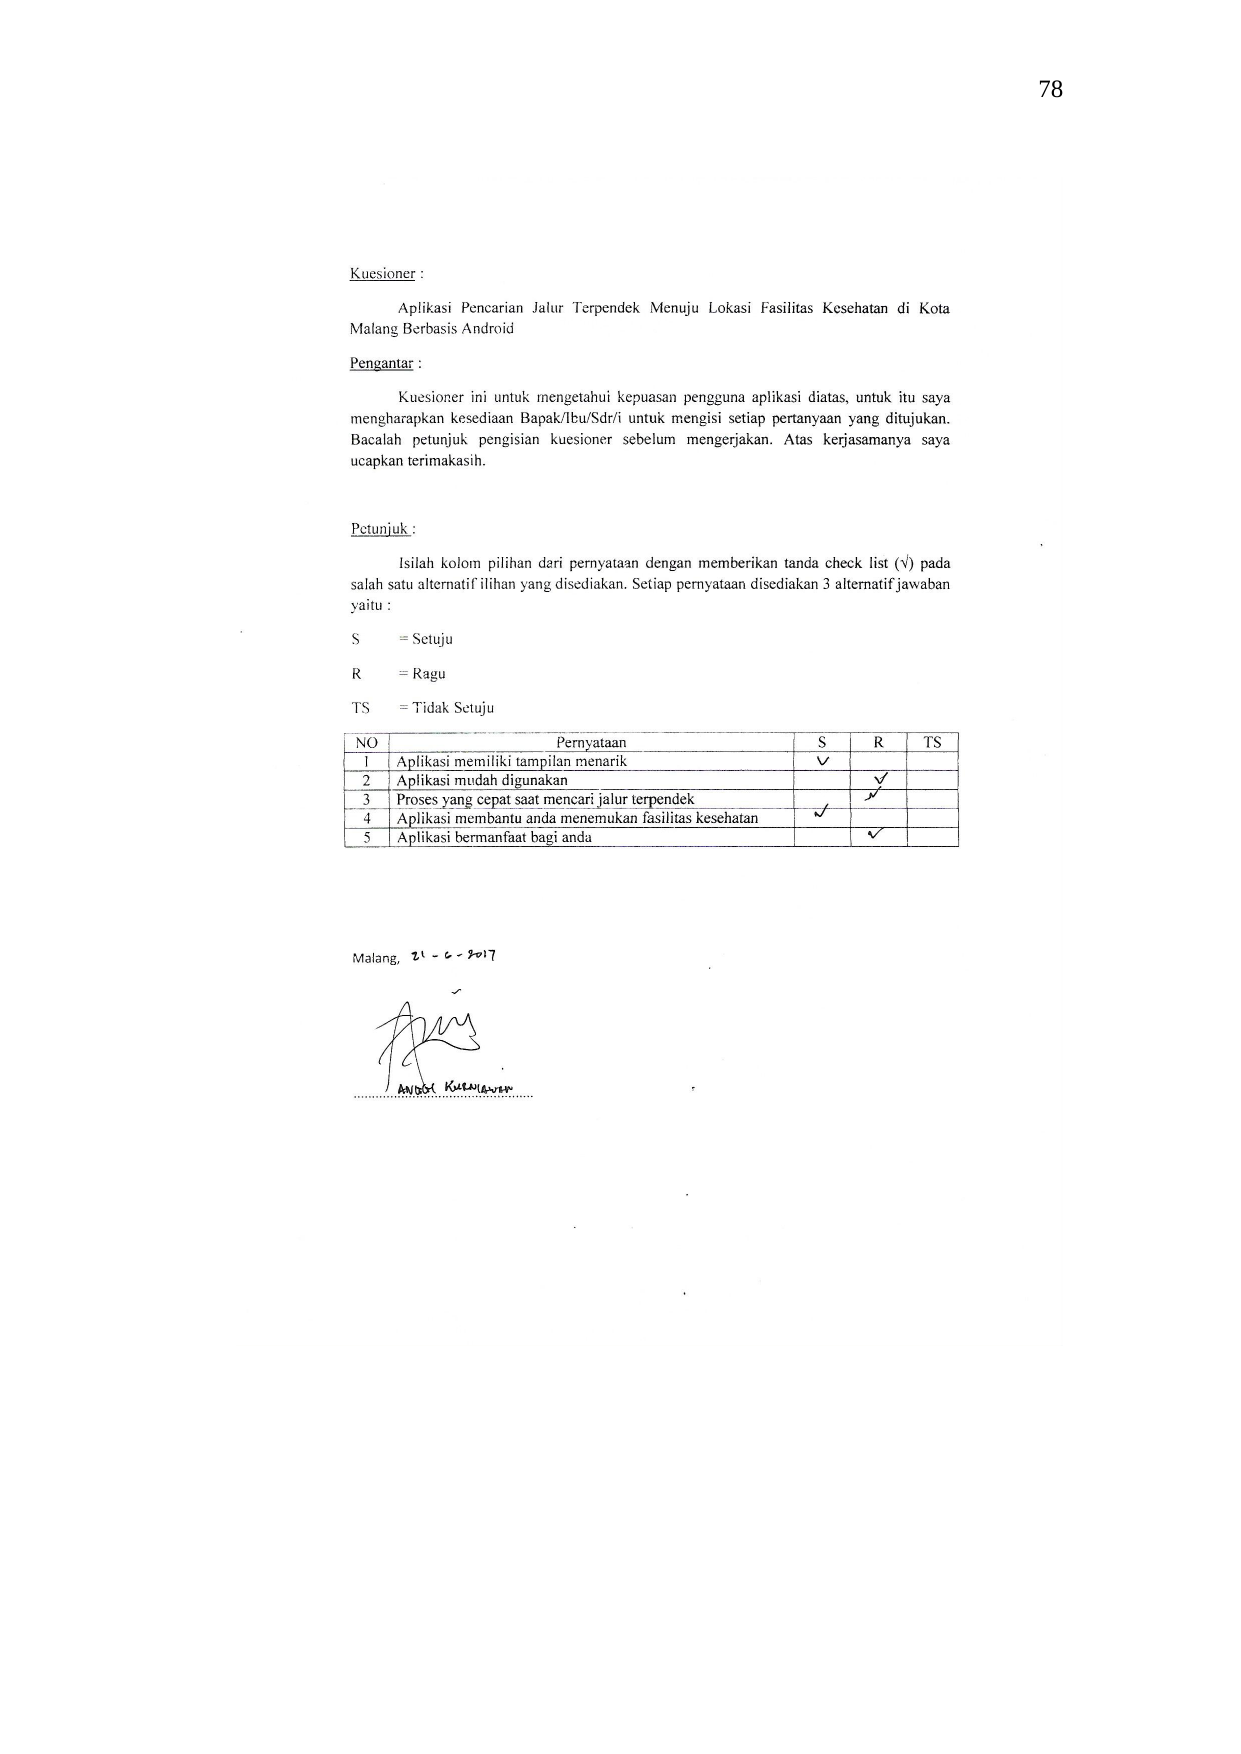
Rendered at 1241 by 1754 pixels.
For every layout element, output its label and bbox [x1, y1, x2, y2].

picture [236, 177, 1063, 1346]
